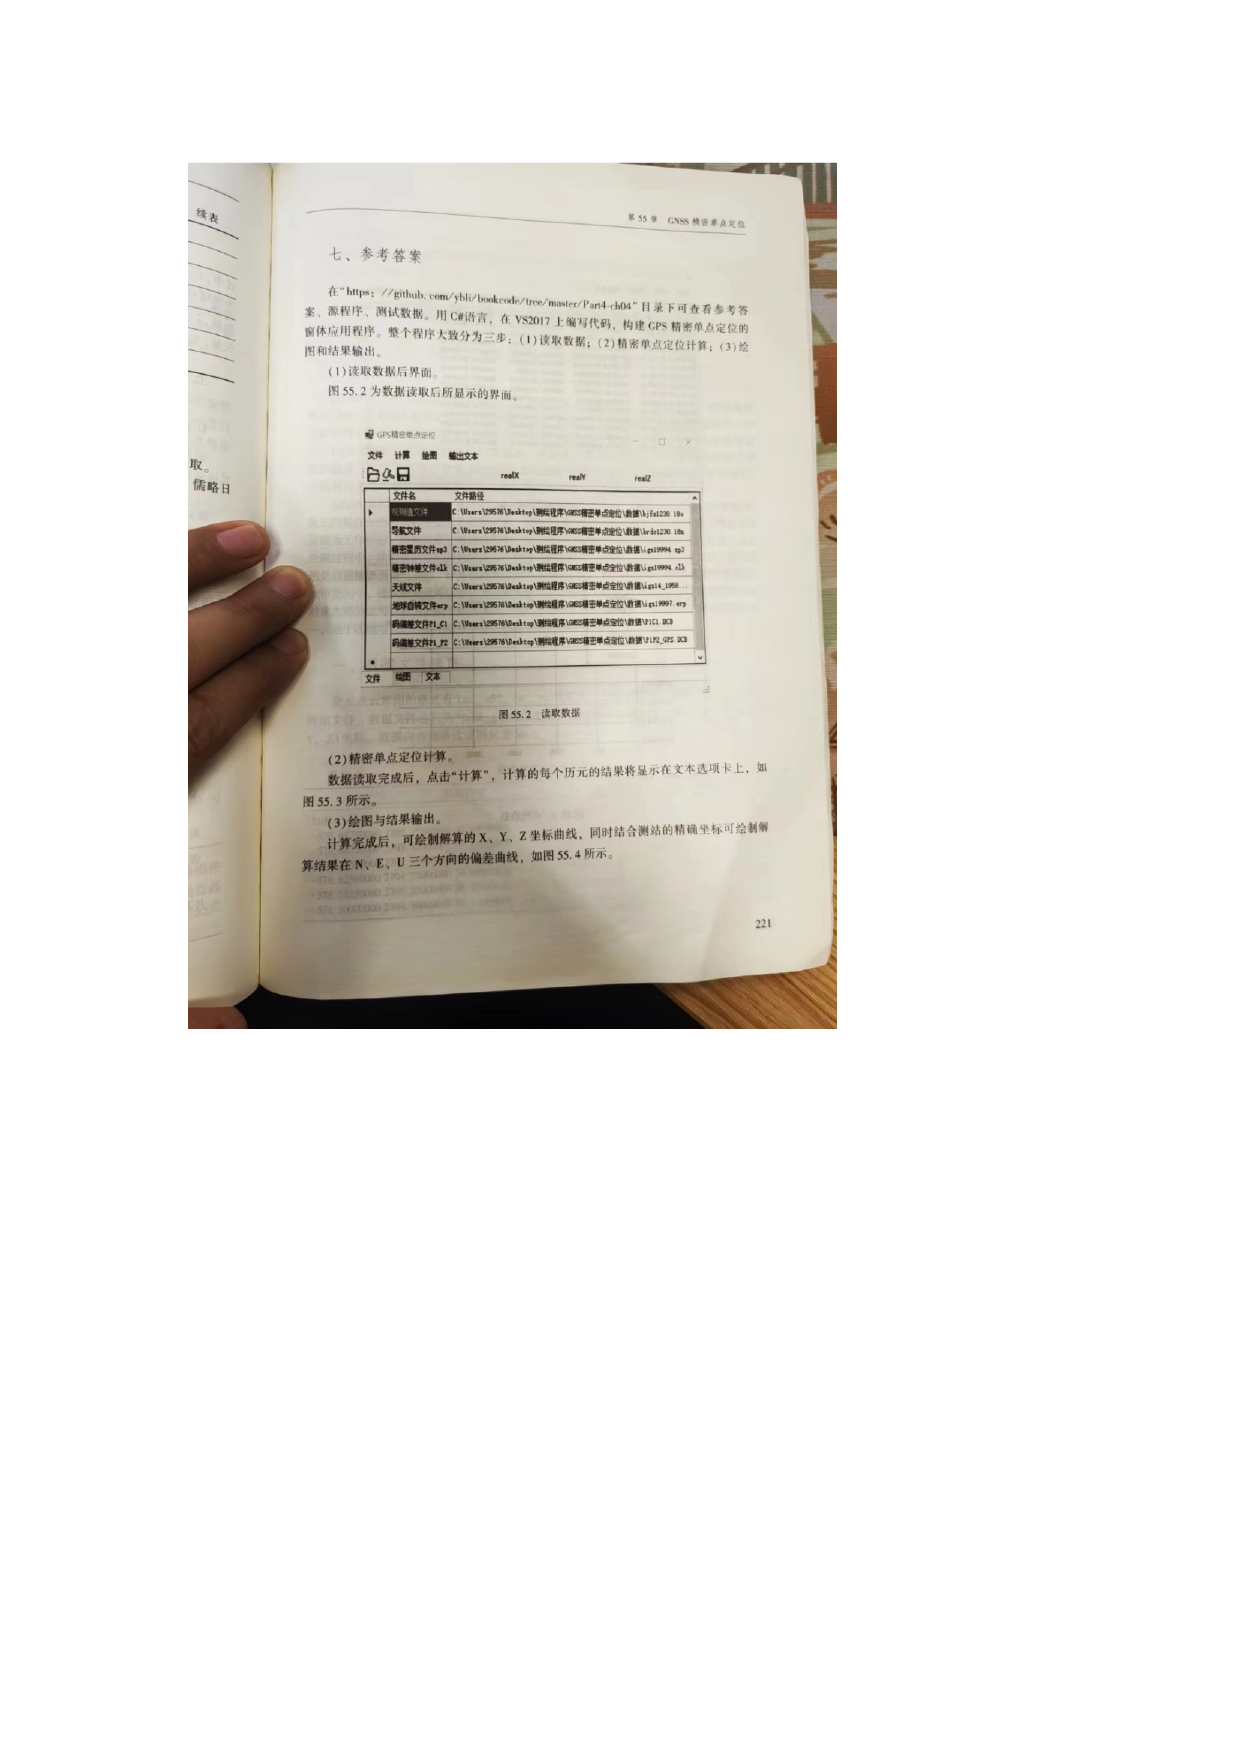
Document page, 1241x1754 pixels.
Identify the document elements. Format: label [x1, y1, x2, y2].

picture [188, 164, 837, 1028]
